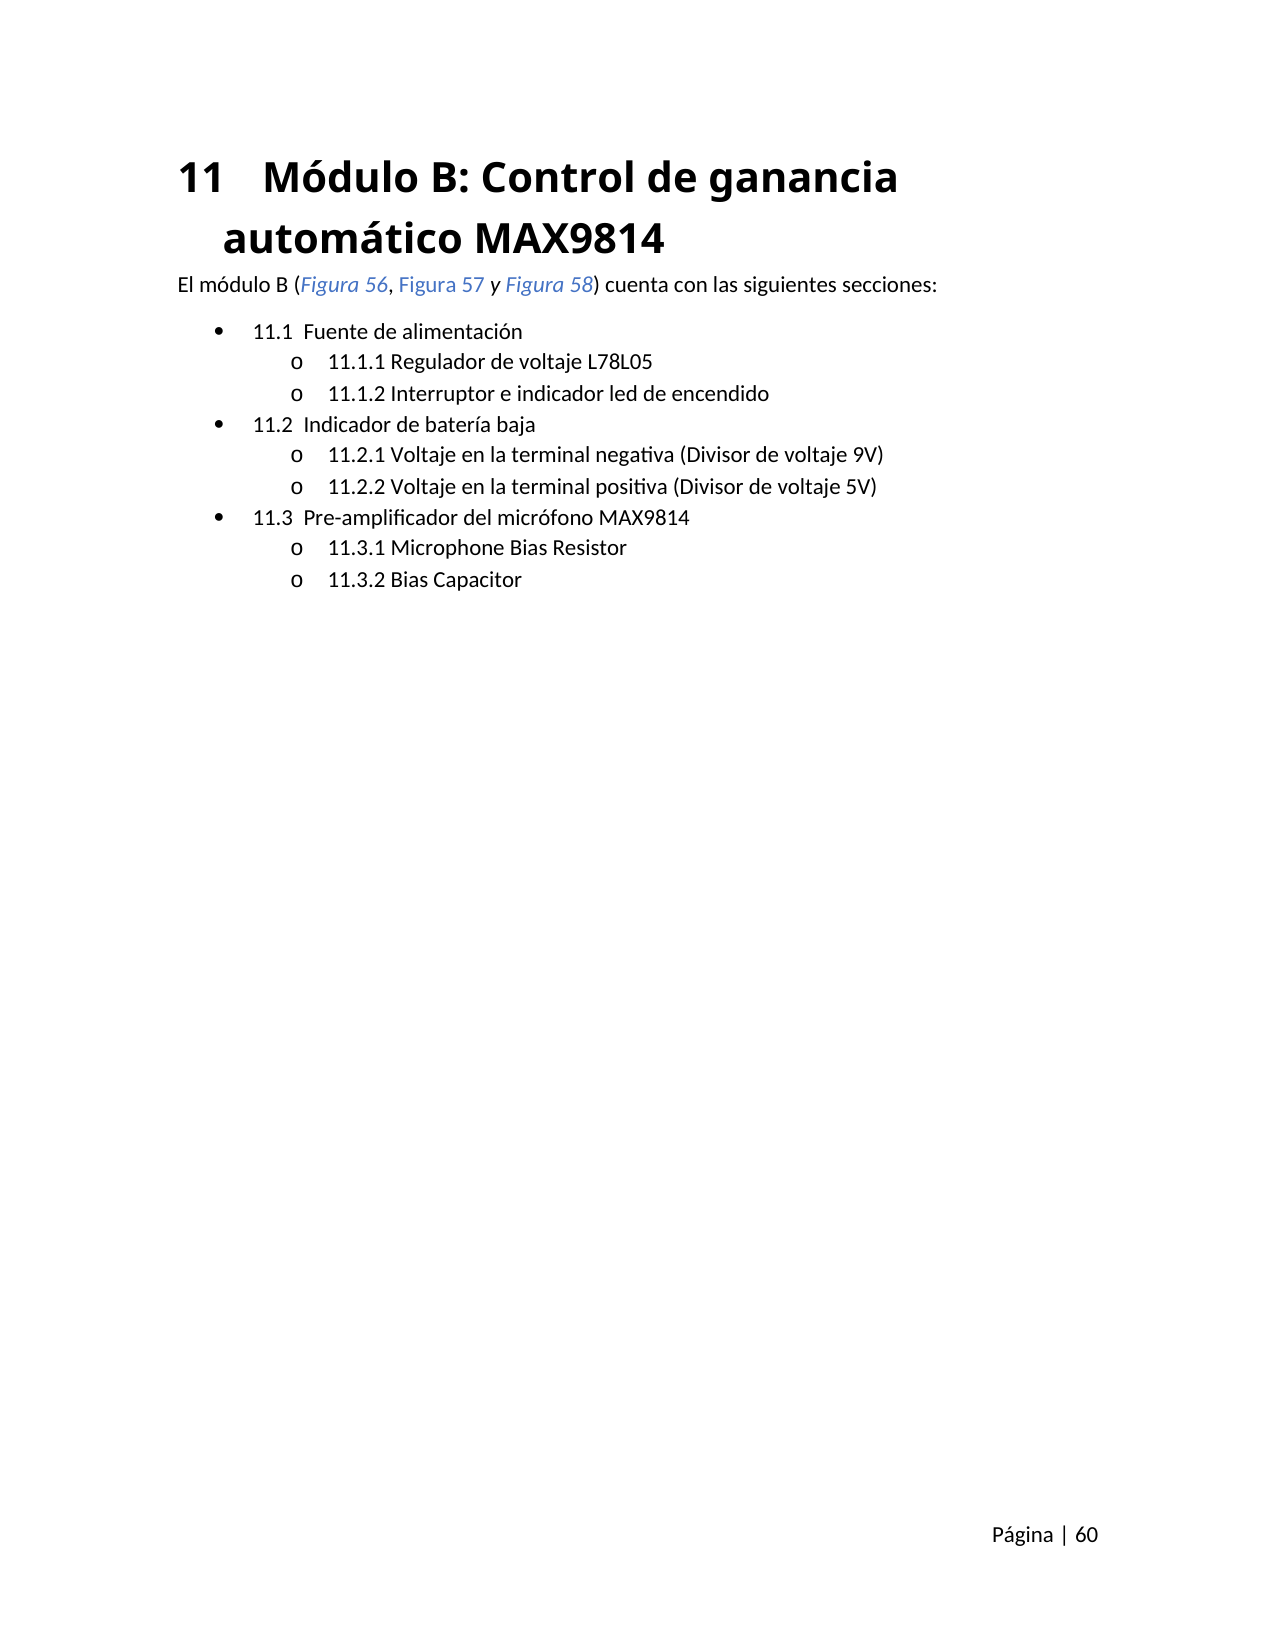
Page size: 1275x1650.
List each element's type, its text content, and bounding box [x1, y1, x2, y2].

list 11.3.2 Bias Capacitor [290, 565, 1098, 594]
list 11.2.2 Voltaje en la terminal positiva (Divisor de voltaje 5V) [290, 472, 1098, 501]
list 11.1.2 Interruptor e indicador led de encendido [290, 379, 1098, 408]
list 11.1.1 Regulador de voltaje L78L05 [290, 347, 1098, 376]
list 11.3.1 Microphone Bias Resistor [290, 533, 1098, 563]
subtitle Módulo B: Control de ganancia automático MAX9814 [177, 148, 1098, 266]
list 11.2.1 Voltaje en la terminal negativa (Divisor de voltaje 9V) [290, 440, 1098, 469]
list 11.3 Pre-amplificador del micrófono MAX9814 [215, 503, 1098, 531]
list 11.2 Indicador de batería baja [215, 410, 1098, 438]
list 11.1 Fuente de alimentación [215, 317, 1098, 345]
text El módulo B (Figura 56, Figura 57 y Figura 58) cuenta con las siguientes secciones: [177, 270, 1098, 298]
